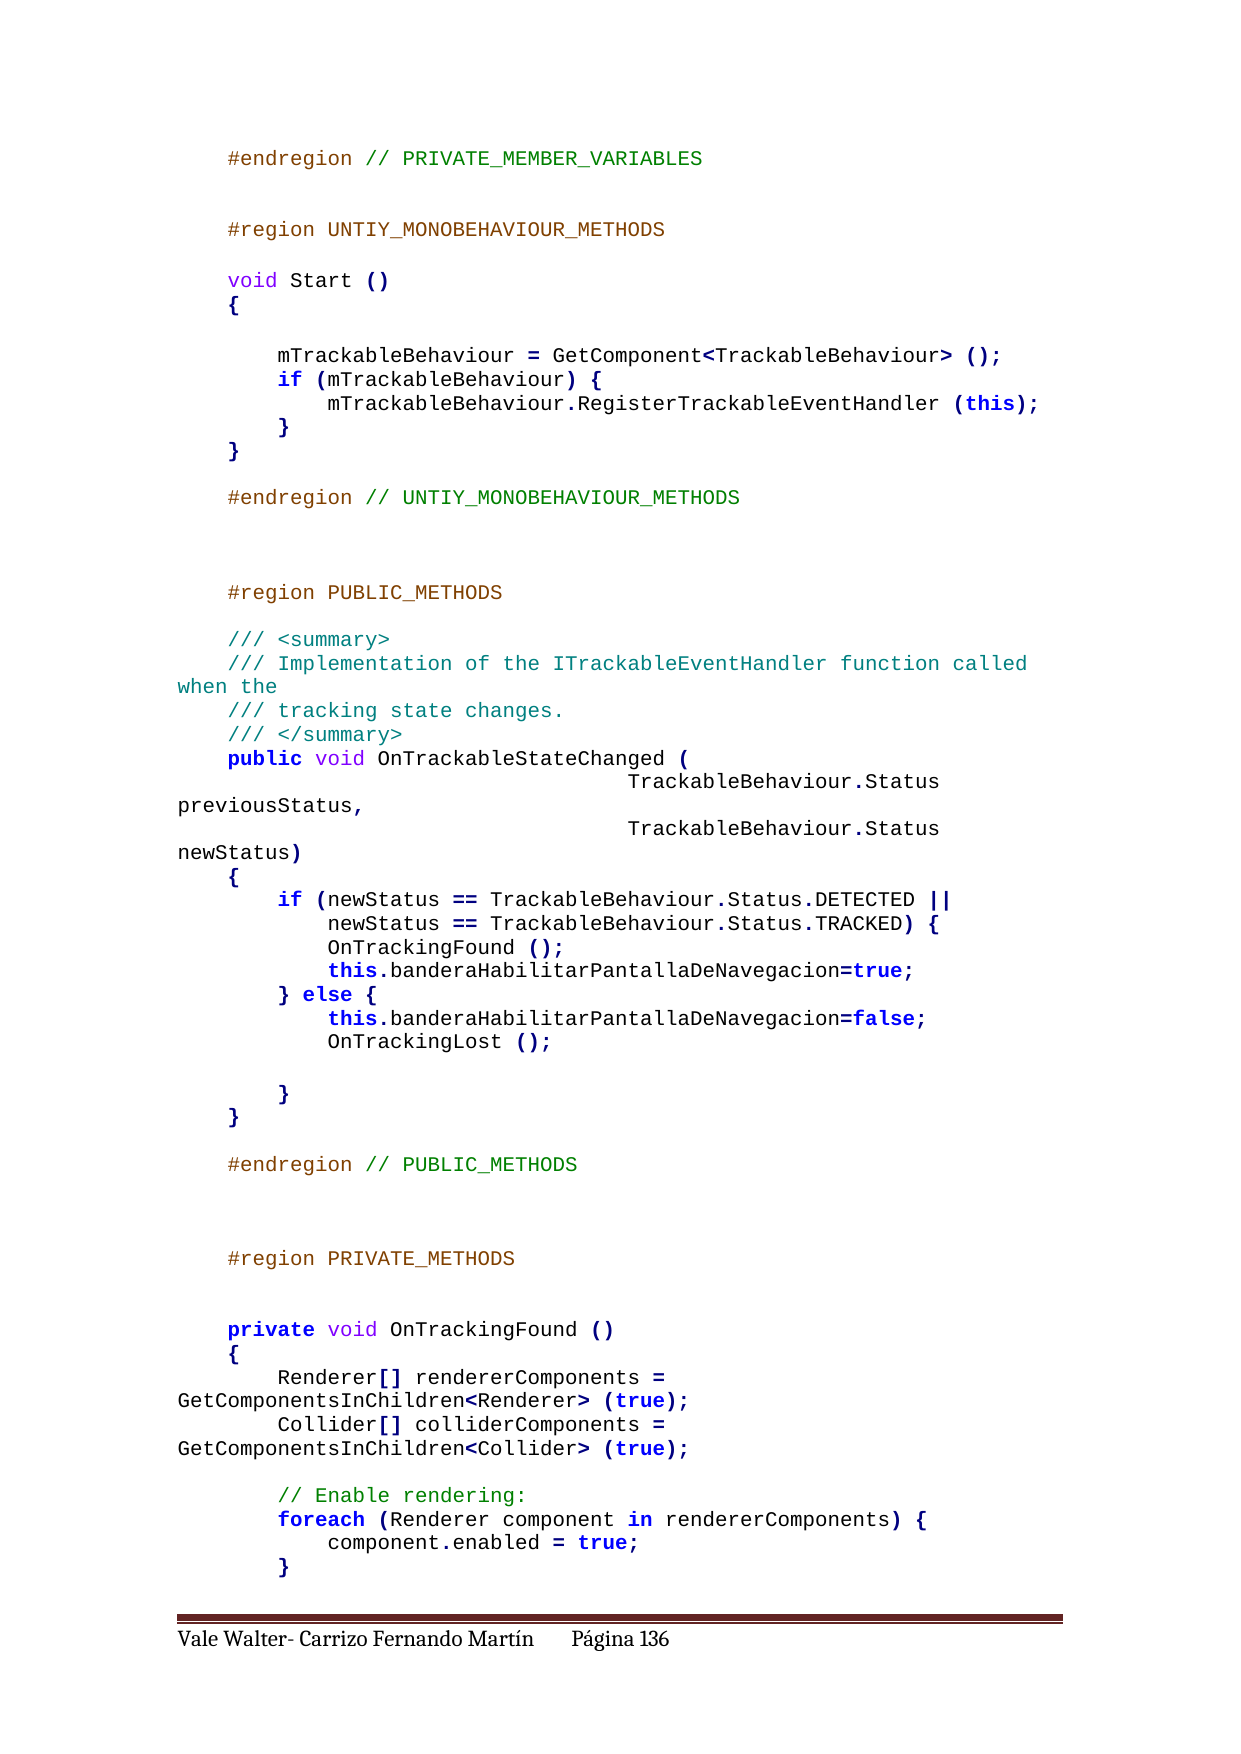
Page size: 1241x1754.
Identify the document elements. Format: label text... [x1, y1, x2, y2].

text newStatus == TrackableBehaviour.Status.TRACKED) { [177, 913, 1063, 937]
text component.enabled = true; [177, 1532, 1063, 1556]
text /// Implementation of the ITrackableEventHandler function called when the [177, 653, 1063, 700]
text // Enable rendering: [177, 1485, 1063, 1508]
text { [177, 1343, 1063, 1367]
text mTrackableBehaviour = GetComponent<TrackableBehaviour> (); [177, 346, 1063, 369]
text #endregion // PRIVATE_MEMBER_VARIABLES [177, 148, 1063, 171]
text Renderer[] rendererComponents = GetComponentsInChildren<Renderer> (true); [177, 1367, 1063, 1414]
text this.banderaHabilitarPantallaDeNavegacion=true; [177, 960, 1063, 984]
text OnTrackingFound (); [177, 937, 1063, 960]
text #region PUBLIC_METHODS [177, 582, 1063, 606]
text } [177, 440, 1063, 464]
text { [177, 294, 1063, 317]
text /// </summary> [177, 724, 1063, 747]
text if (newStatus == TrackableBehaviour.Status.DETECTED || [177, 889, 1063, 913]
text #region UNTIY_MONOBEHAVIOUR_METHODS [177, 218, 1063, 242]
text TrackableBehaviour.Status previousStatus, [177, 771, 1063, 818]
text } [177, 416, 1063, 440]
text } [177, 1107, 1063, 1130]
text void Start () [177, 270, 1063, 294]
text mTrackableBehaviour.RegisterTrackableEventHandler (this); [177, 393, 1063, 416]
text /// <summary> [177, 629, 1063, 653]
text } [177, 1083, 1063, 1107]
text Collider[] colliderComponents = GetComponentsInChildren<Collider> (true); [177, 1414, 1063, 1461]
text if (mTrackableBehaviour) { [177, 369, 1063, 393]
text foreach (Renderer component in rendererComponents) { [177, 1508, 1063, 1532]
text TrackableBehaviour.Status newStatus) [177, 818, 1063, 866]
text OnTrackingLost (); [177, 1031, 1063, 1055]
text this.banderaHabilitarPantallaDeNavegacion=false; [177, 1008, 1063, 1031]
text public void OnTrackableStateChanged ( [177, 747, 1063, 771]
text private void OnTrackingFound () [177, 1319, 1063, 1343]
text } [177, 1556, 1063, 1579]
text } else { [177, 984, 1063, 1008]
text #endregion // UNTIY_MONOBEHAVIOUR_METHODS [177, 487, 1063, 511]
text #endregion // PUBLIC_METHODS [177, 1154, 1063, 1177]
text #region PRIVATE_METHODS [177, 1248, 1063, 1272]
text /// tracking state changes. [177, 700, 1063, 724]
text { [177, 866, 1063, 889]
